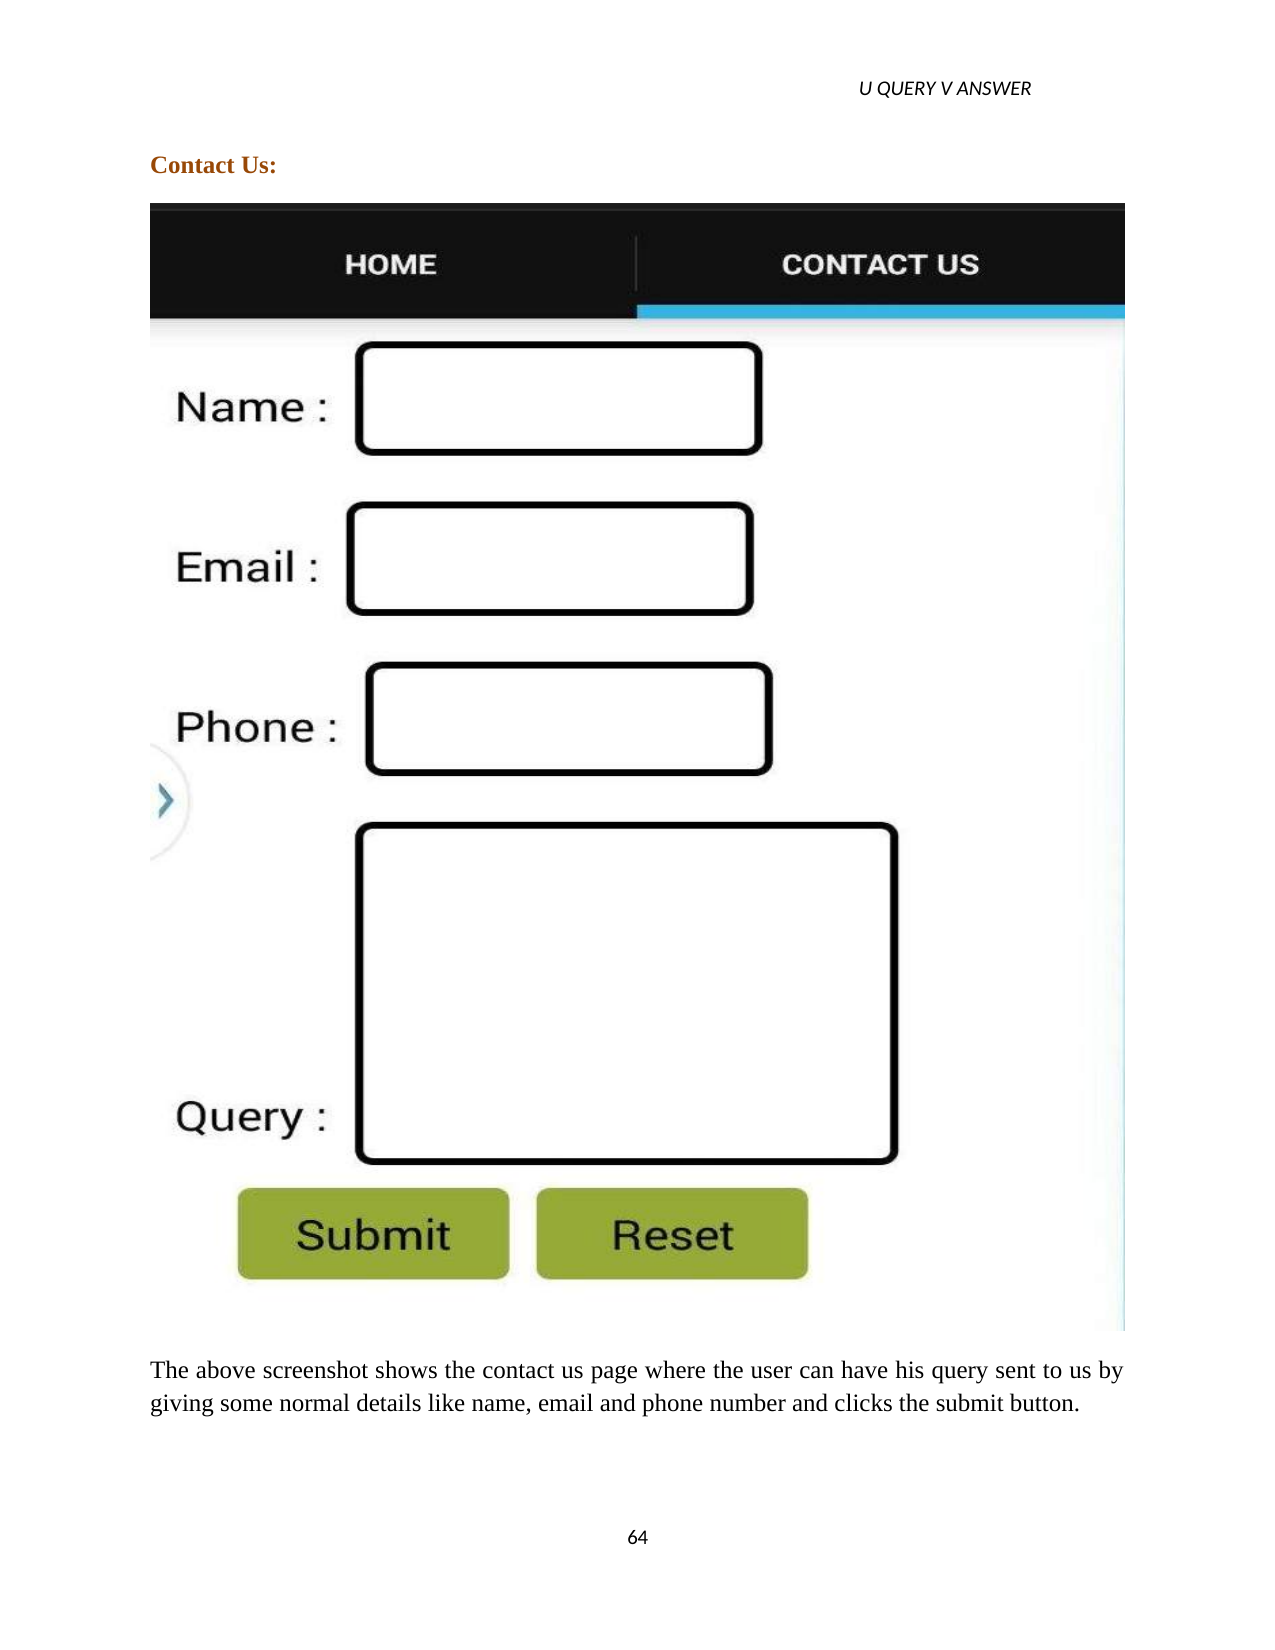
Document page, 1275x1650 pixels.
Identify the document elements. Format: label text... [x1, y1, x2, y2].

picture [150, 203, 1125, 1331]
text Contact Us: [150, 150, 1125, 179]
text The above screenshot shows the contact us page where the user can have his query sent to us by giving some normal details like name, email and phone number and clicks the submit button. [150, 1355, 1125, 1417]
